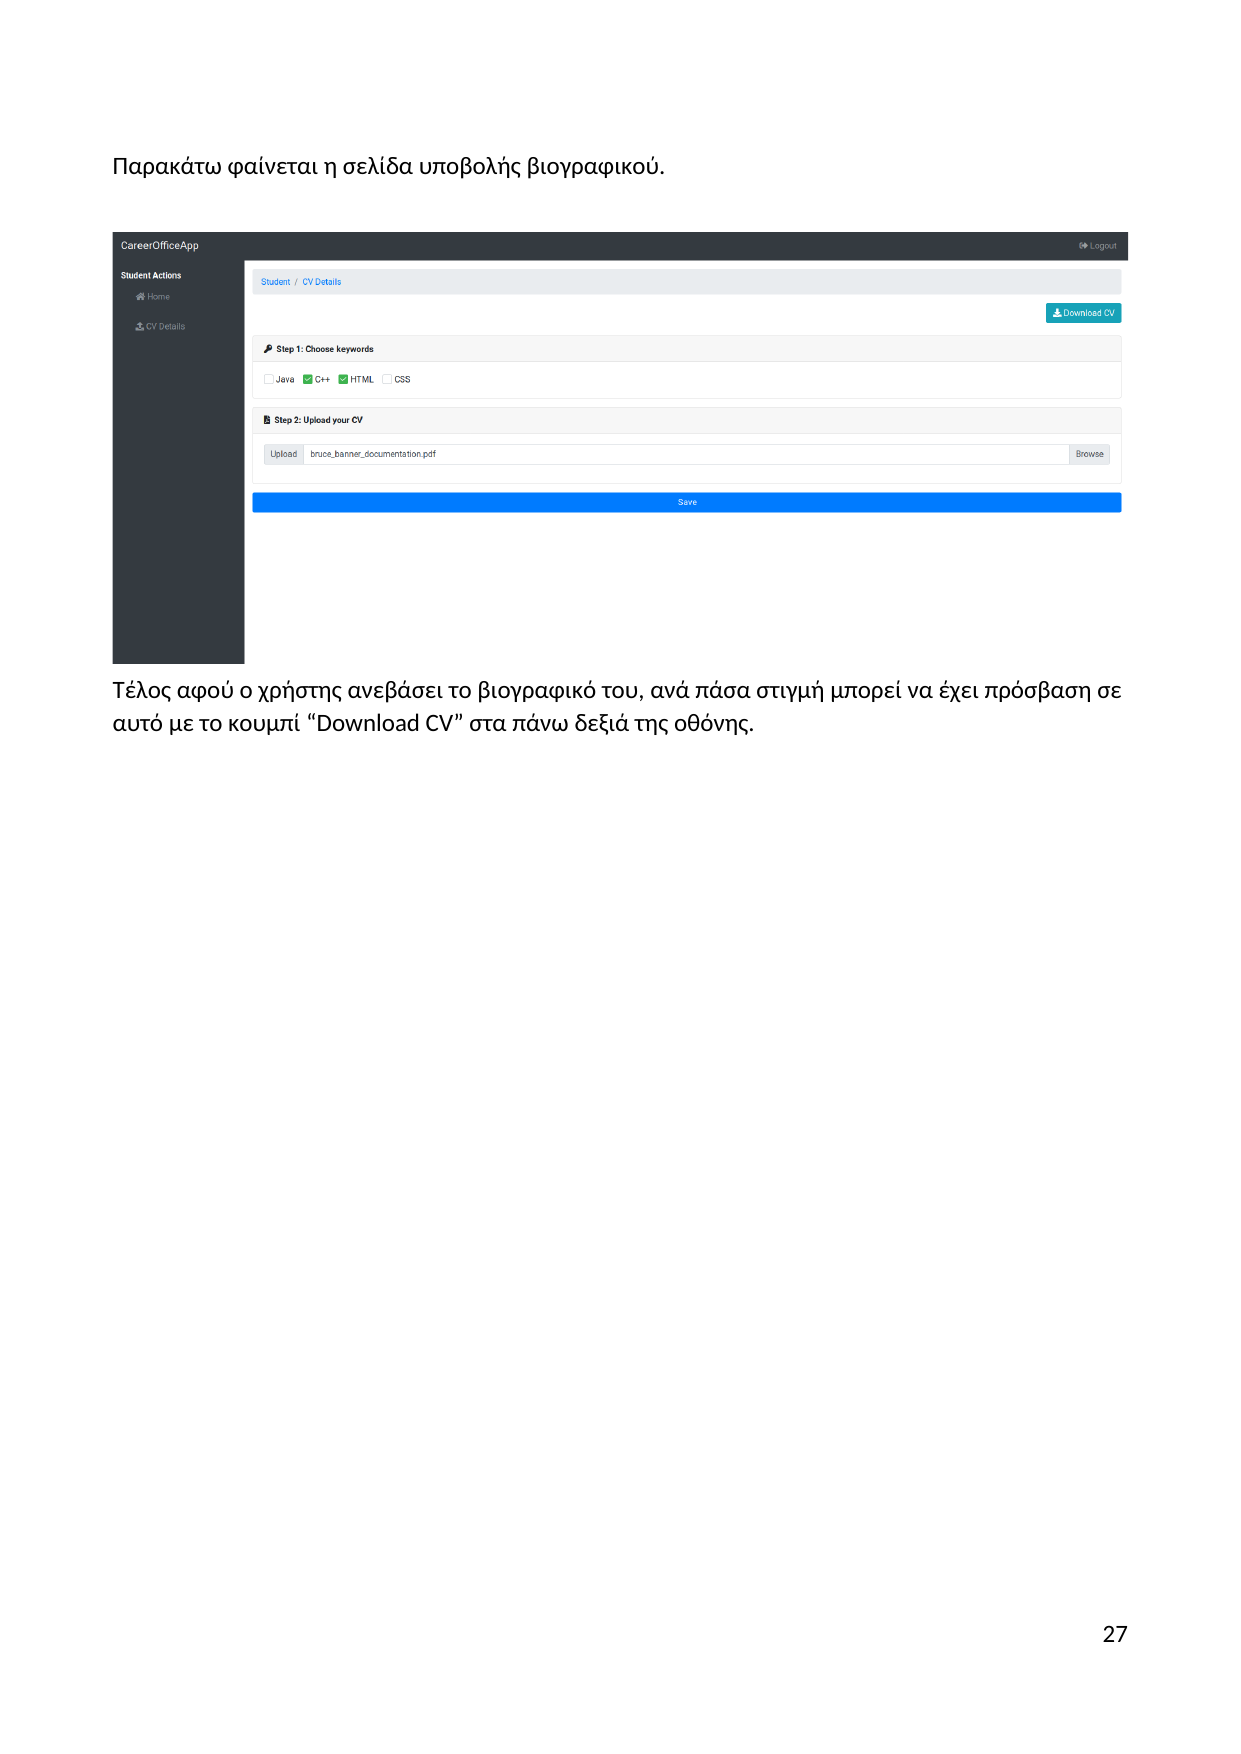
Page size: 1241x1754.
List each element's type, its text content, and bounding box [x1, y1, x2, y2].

text Παρακάτω φαίνεται η σελίδα υποβολής βιογραφικού. [112, 150, 1128, 181]
picture [112, 232, 1129, 664]
text Τέλος αφού ο χρήστης ανεβάσει το βιογραφικό του, ανά πάσα στιγμή μπορεί να έχει πρόσβαση σε αυτό με το κουμπί “Download CV” στα πάνω δεξιά της οθόνης. [112, 674, 1128, 738]
